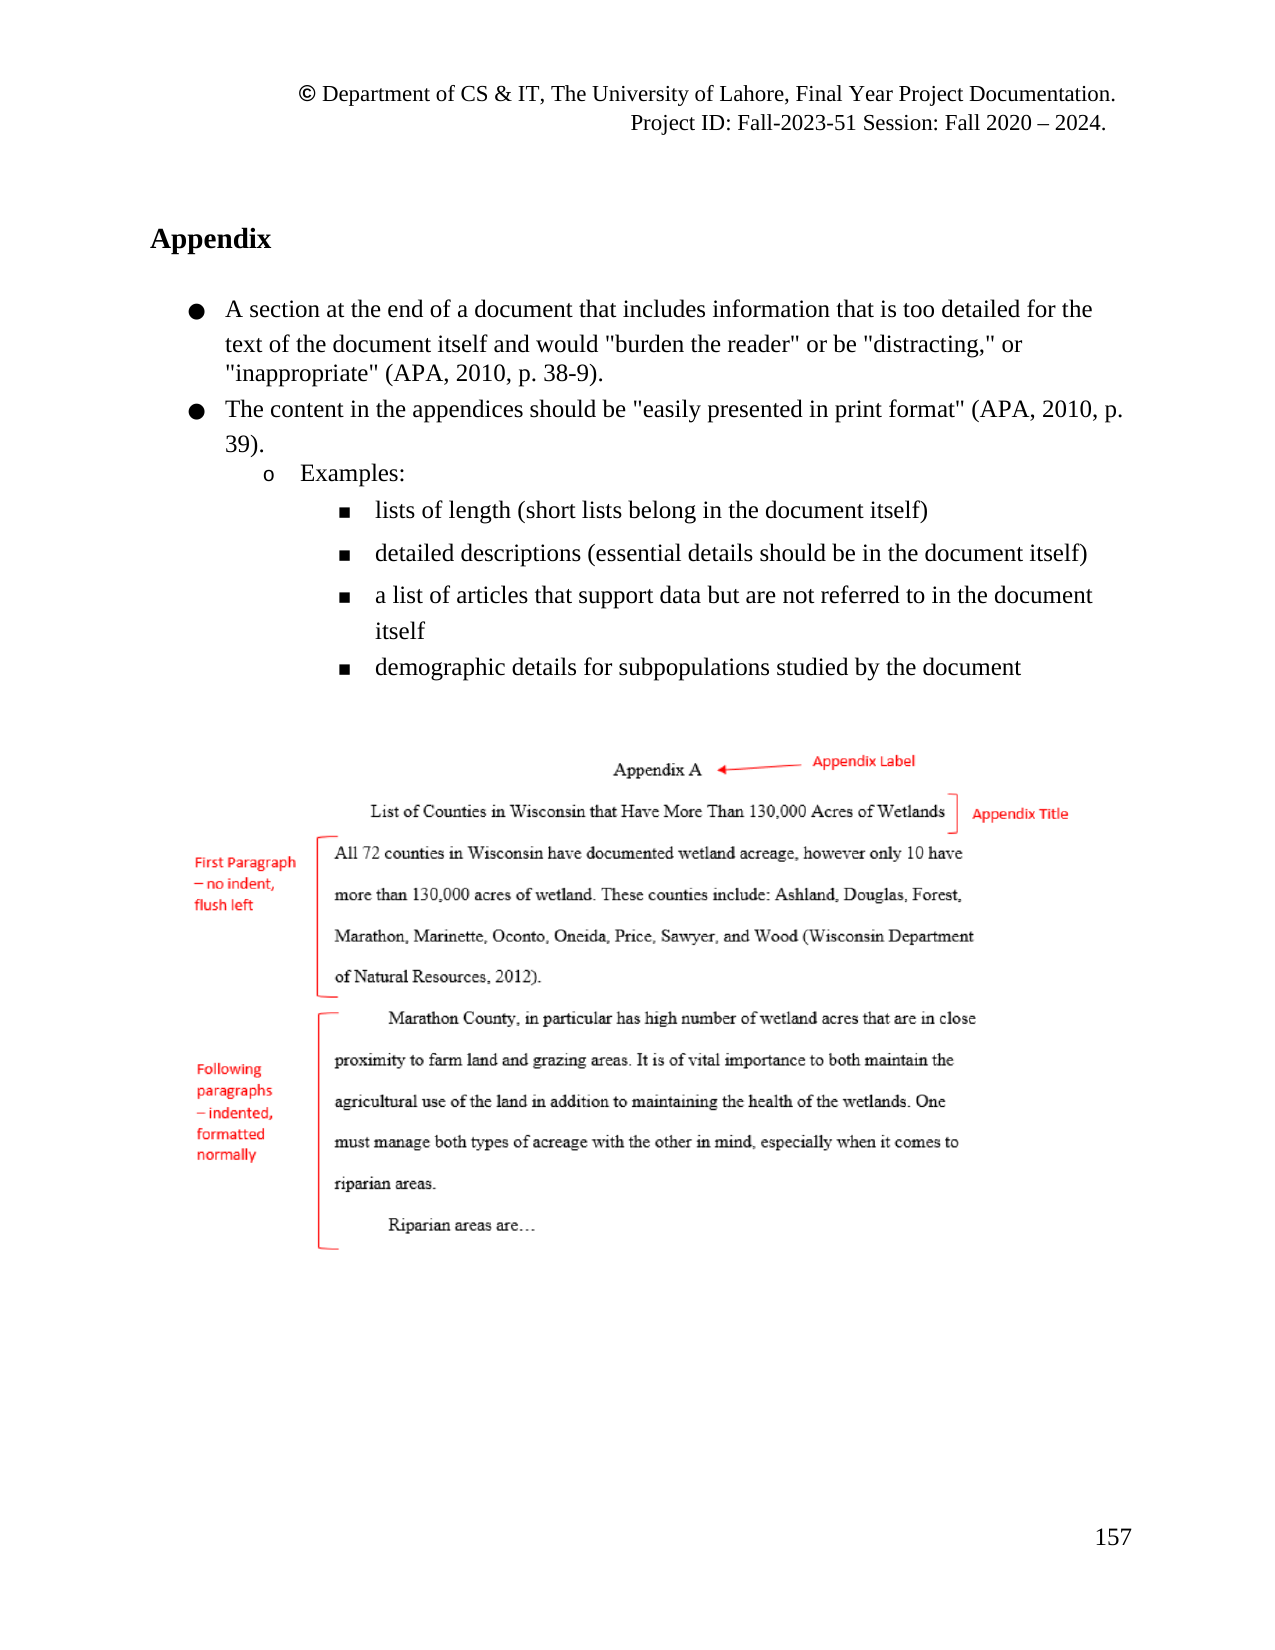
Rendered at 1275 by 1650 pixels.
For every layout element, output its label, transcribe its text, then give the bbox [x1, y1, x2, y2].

list The content in the appendices should be "easily presented in print format" (APA, 2010, p. 39). [187, 387, 1132, 458]
list Examples: [262, 458, 1132, 488]
list detailed descriptions (essential details should be in the document itself) [337, 530, 1132, 573]
list a list of articles that support data but are not referred to in the document itself [337, 573, 1132, 644]
subtitle Appendix [150, 221, 1132, 254]
picture [151, 747, 1133, 1261]
list demographic details for subpopulations studied by the document [337, 644, 1132, 687]
list lists of length (short lists belong in the document itself) [337, 488, 1132, 530]
list A section at the end of a document that includes information that is too detailed for the text of the document itself and would "burden the reader" or be "distracting," or "inappropriate" (APA, 2010, p. 38-9). [187, 286, 1132, 387]
